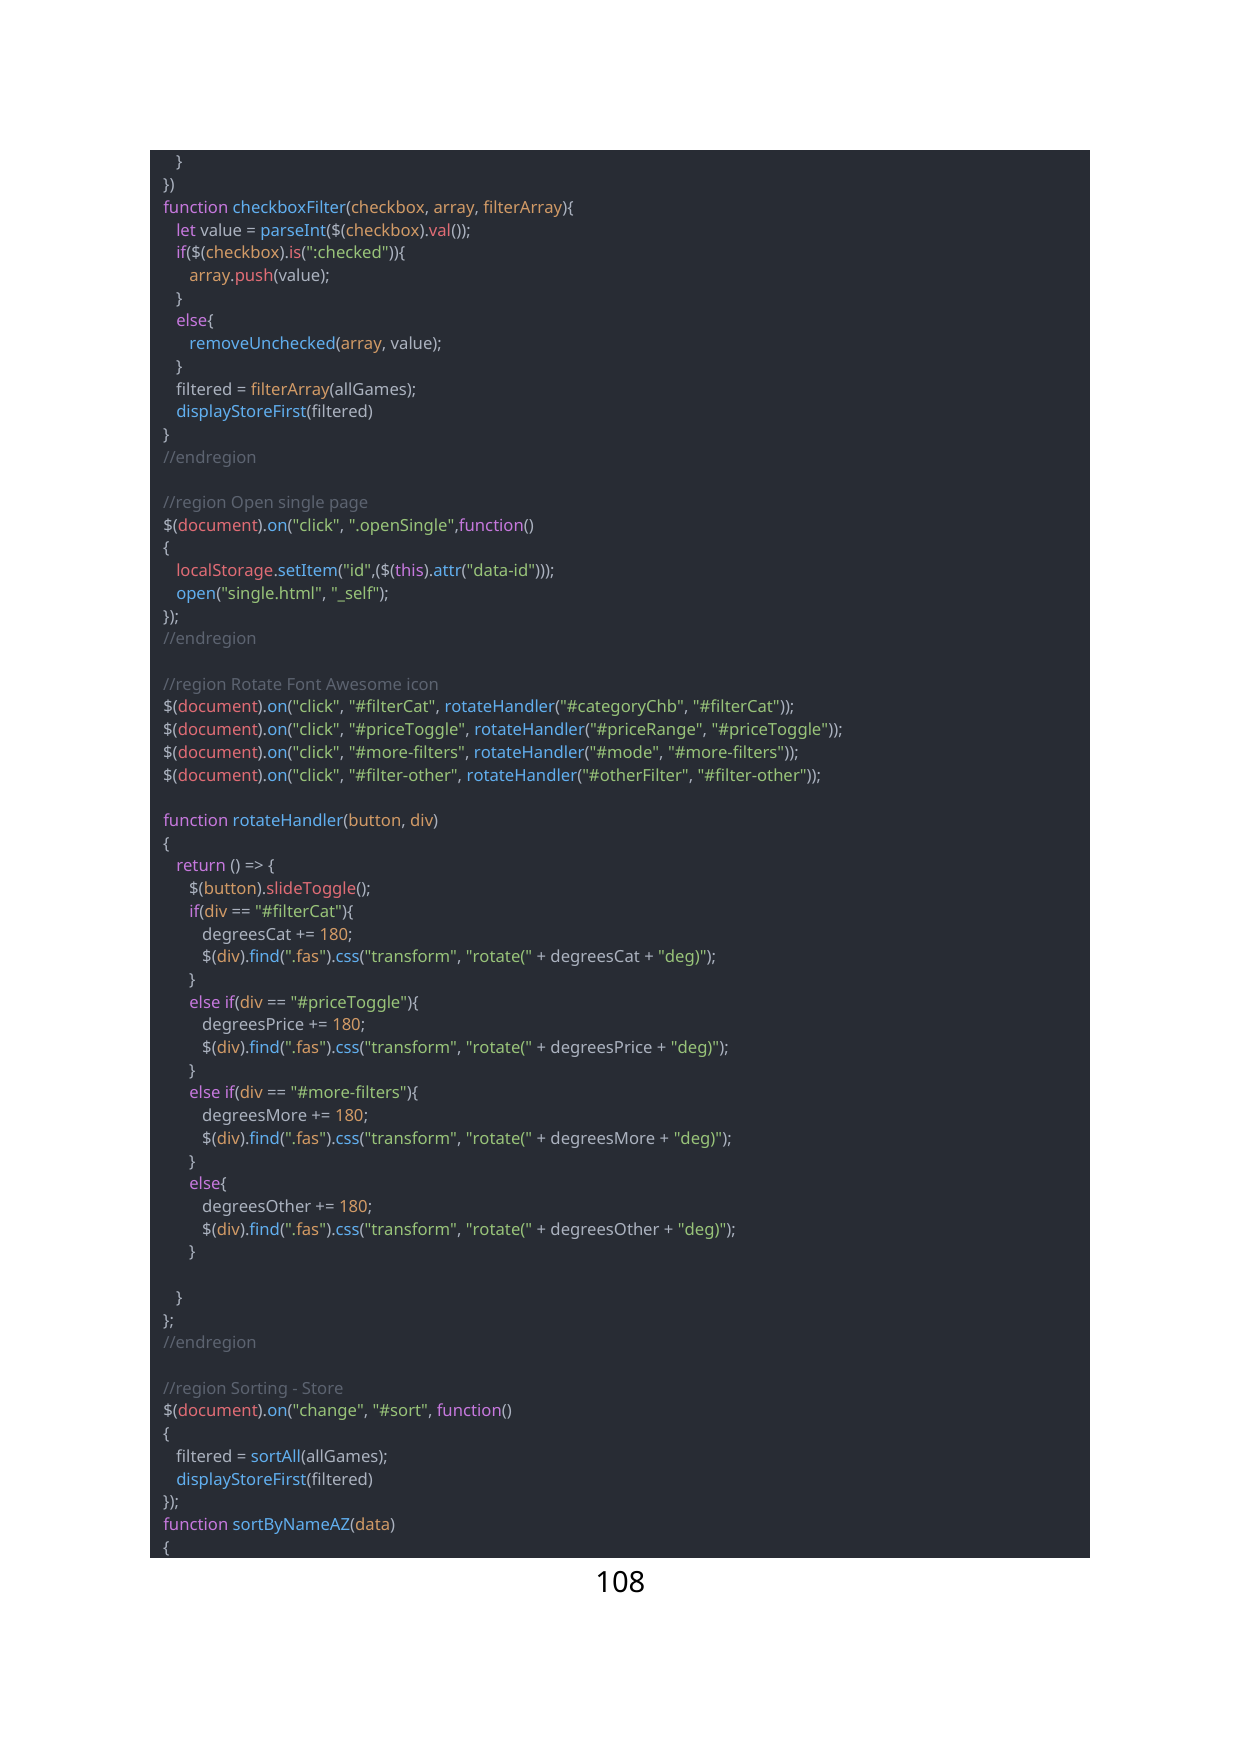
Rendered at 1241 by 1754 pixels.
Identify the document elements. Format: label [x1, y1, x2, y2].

text [150, 150, 1090, 1558]
